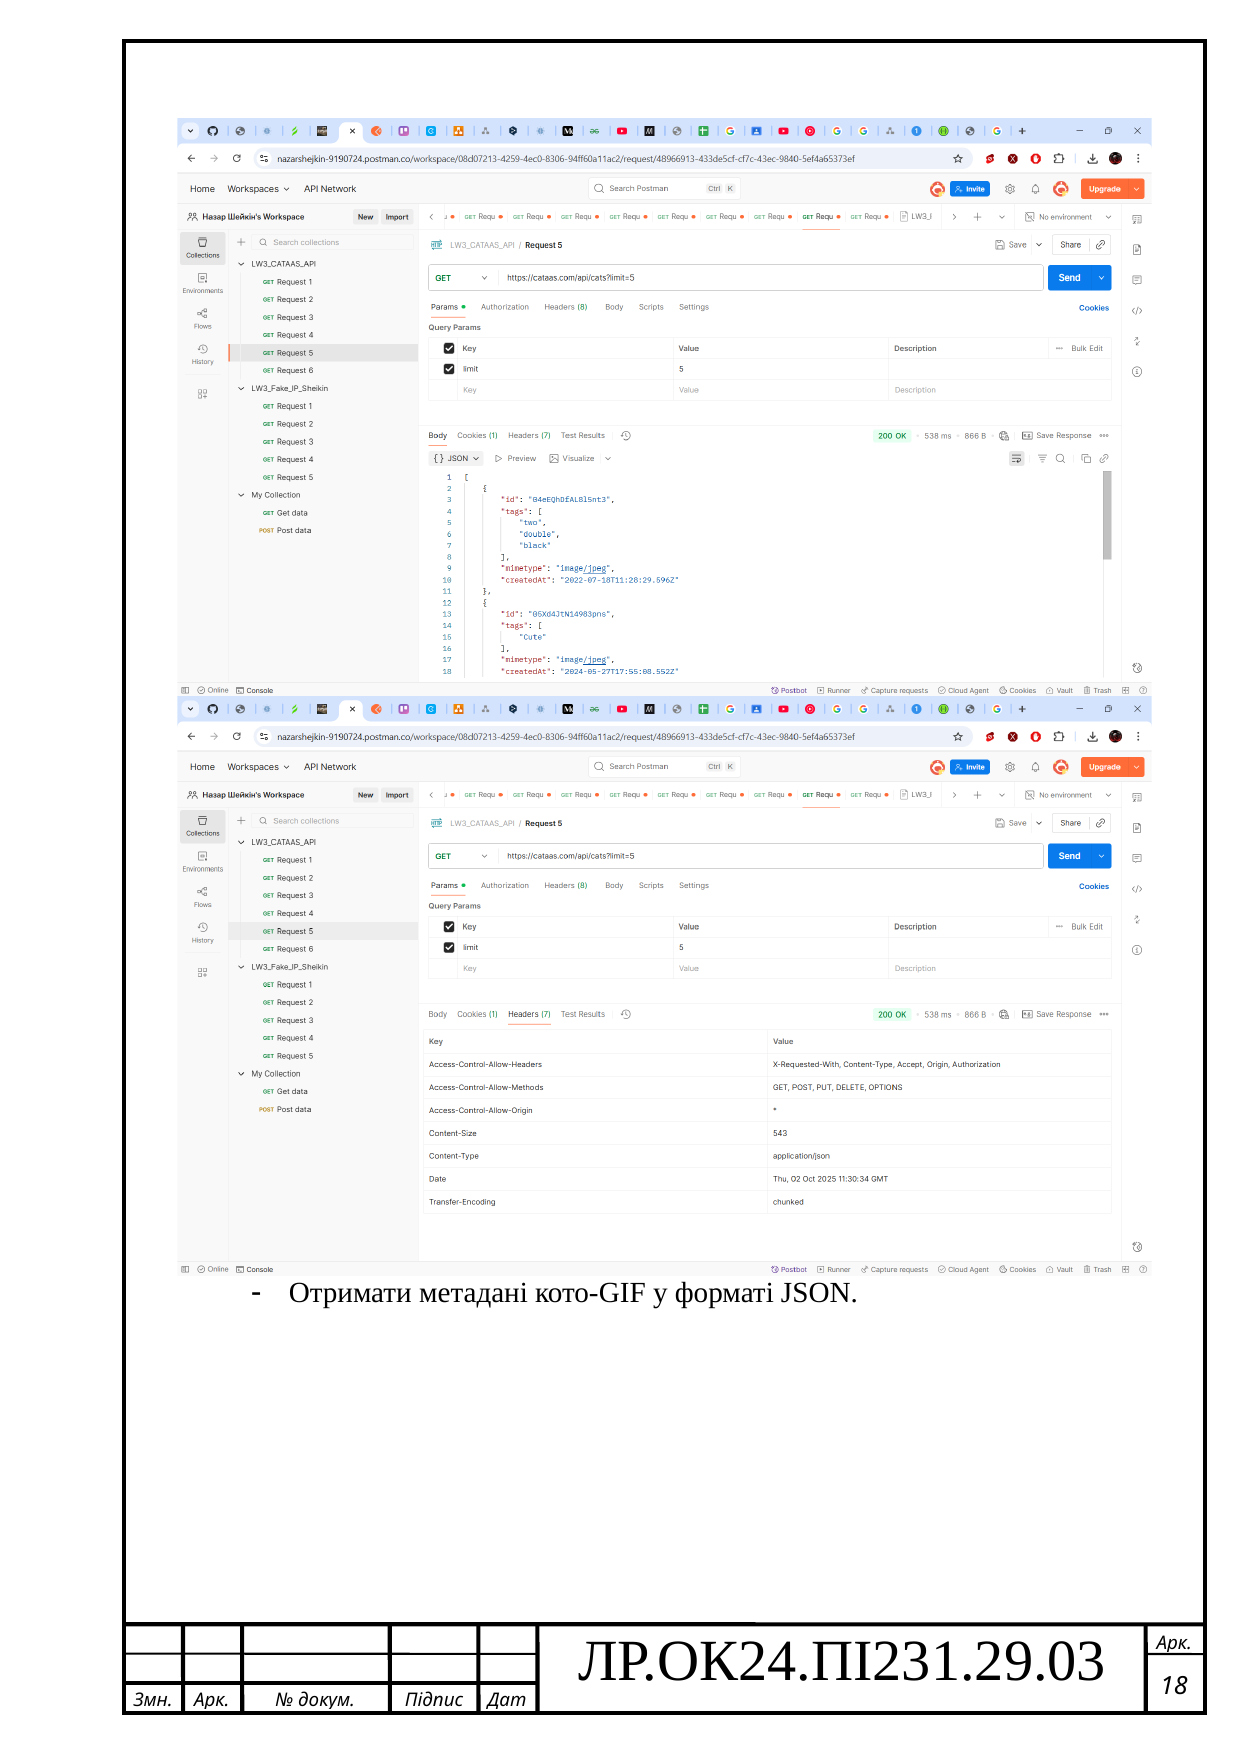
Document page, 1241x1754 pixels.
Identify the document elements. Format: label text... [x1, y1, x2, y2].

picture [177, 118, 1152, 1276]
list Отримати метадані кото-GIF у форматі JSON. [251, 1276, 1152, 1309]
